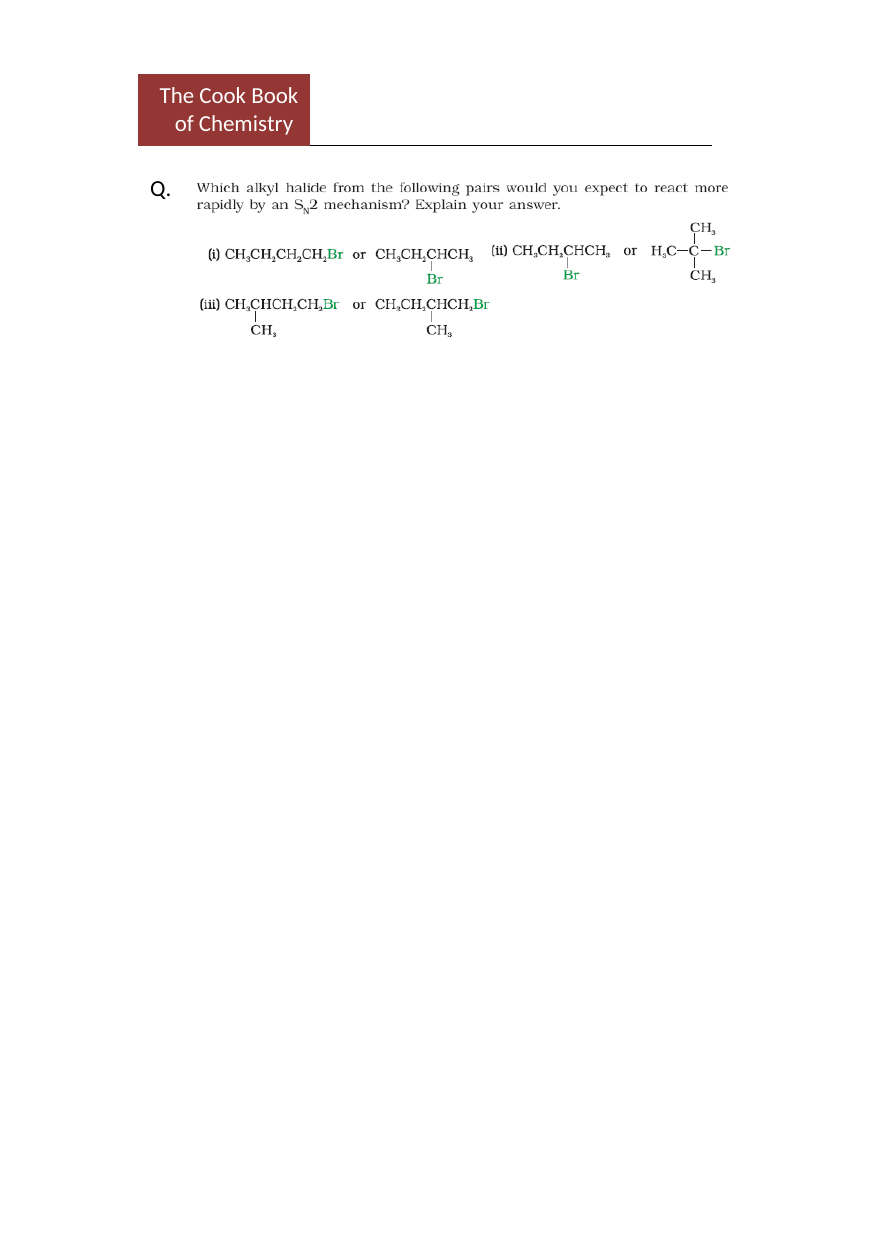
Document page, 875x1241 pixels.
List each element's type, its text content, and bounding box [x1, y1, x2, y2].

text Q. [150, 174, 175, 202]
